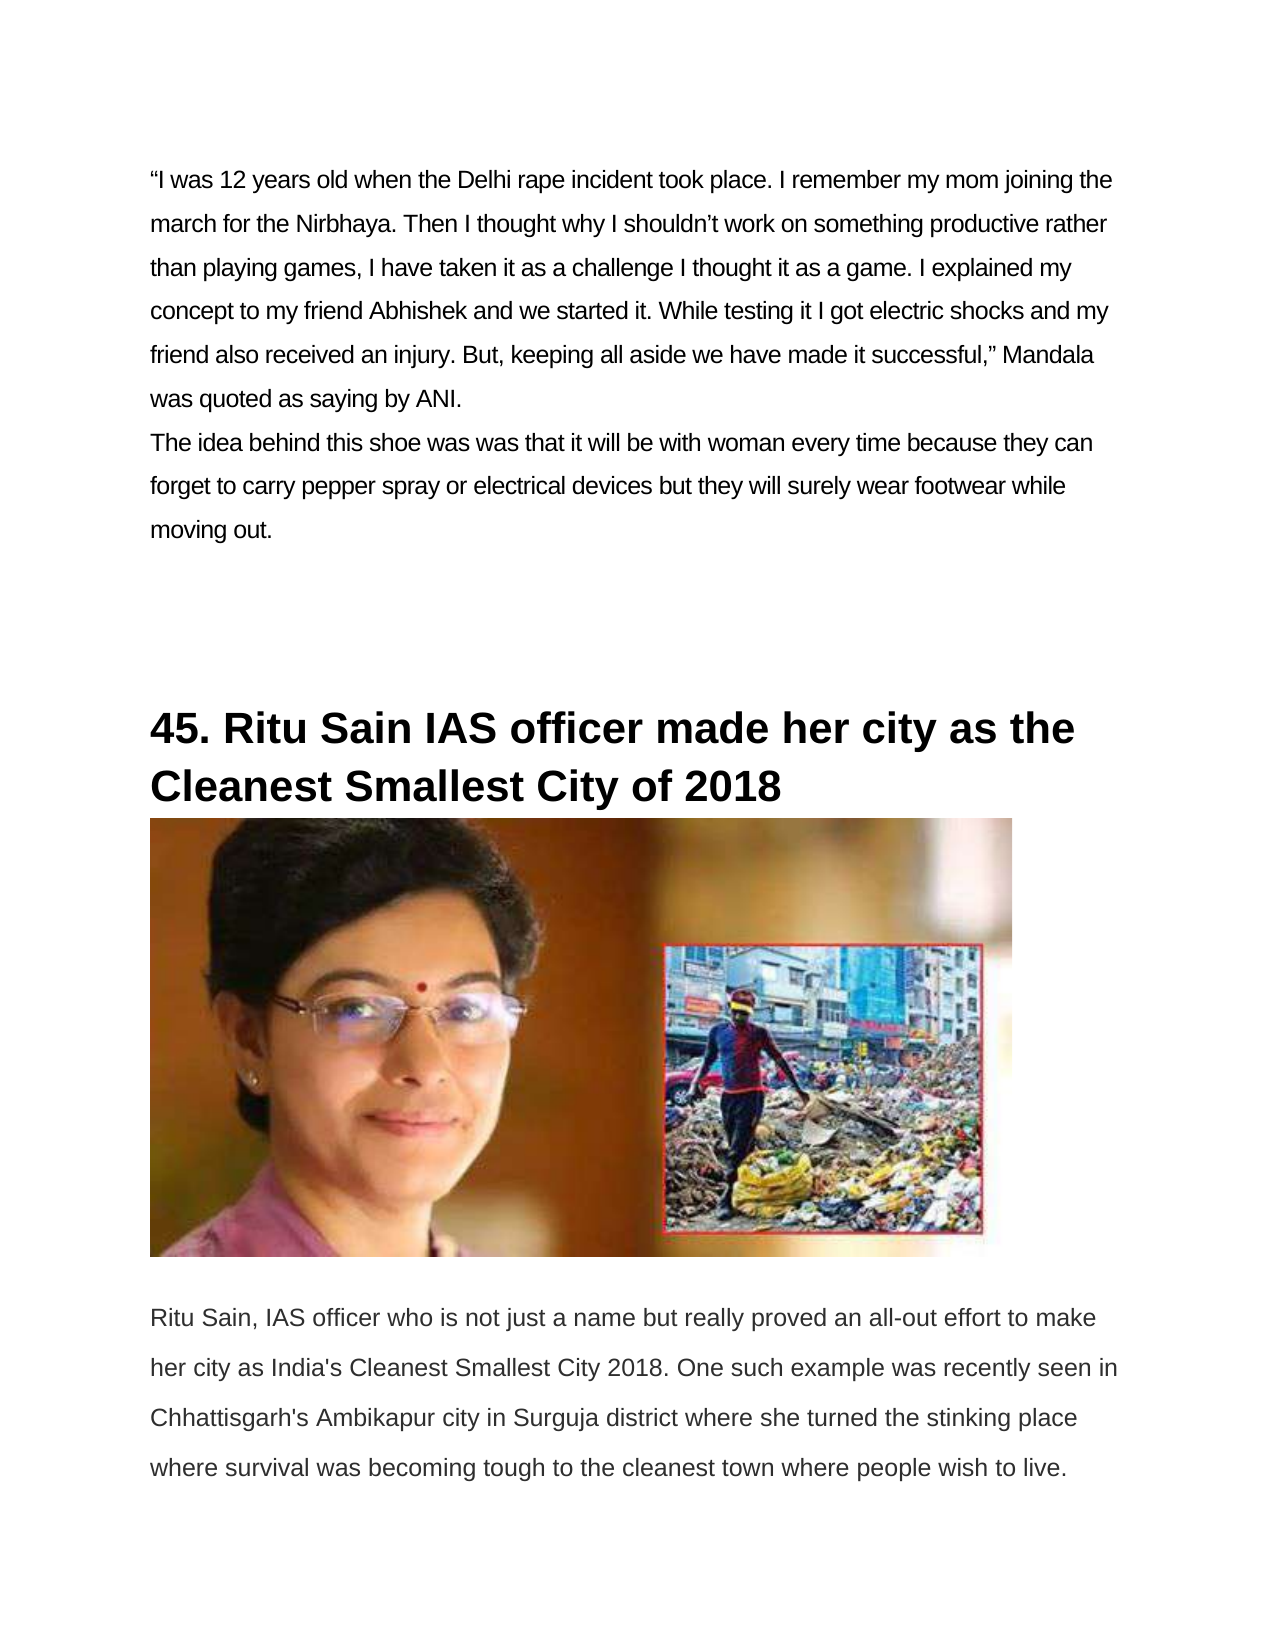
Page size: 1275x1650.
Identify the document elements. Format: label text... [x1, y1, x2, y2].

subtitle 45. Ritu Sain IAS officer made her city as the Cleanest Smallest City of 2018 [150, 703, 1125, 811]
text Ritu Sain, IAS officer who is not just a name but really proved an all-out effort to make her city as India's Cleanest Smallest City 2018. One such example was recently seen in Chhattisgarh's Ambikapur city in Surguja district where she turned the stinking place where survival was becoming tough to the cleanest town where people wish to live. [150, 1281, 1125, 1481]
picture [150, 818, 1013, 1257]
text “I was 12 years old when the Delhi rape incident took place. I remember my mom joining the march for the Nirbhaya. Then I thought why I shouldn’t work on something productive rather than playing games, I have taken it as a challenge I thought it as a game. I explained my concept to my friend Abhishek and we started it. While testing it I got electric shocks and my friend also received an injury. But, keeping all aside we have made it successful,” Mandala was quoted as saying by ANI. The idea behind this shoe was was that it will be with woman every time because they can forget to carry pepper spray or electrical devices but they will surely wear footwear while moving out. [150, 150, 1125, 544]
